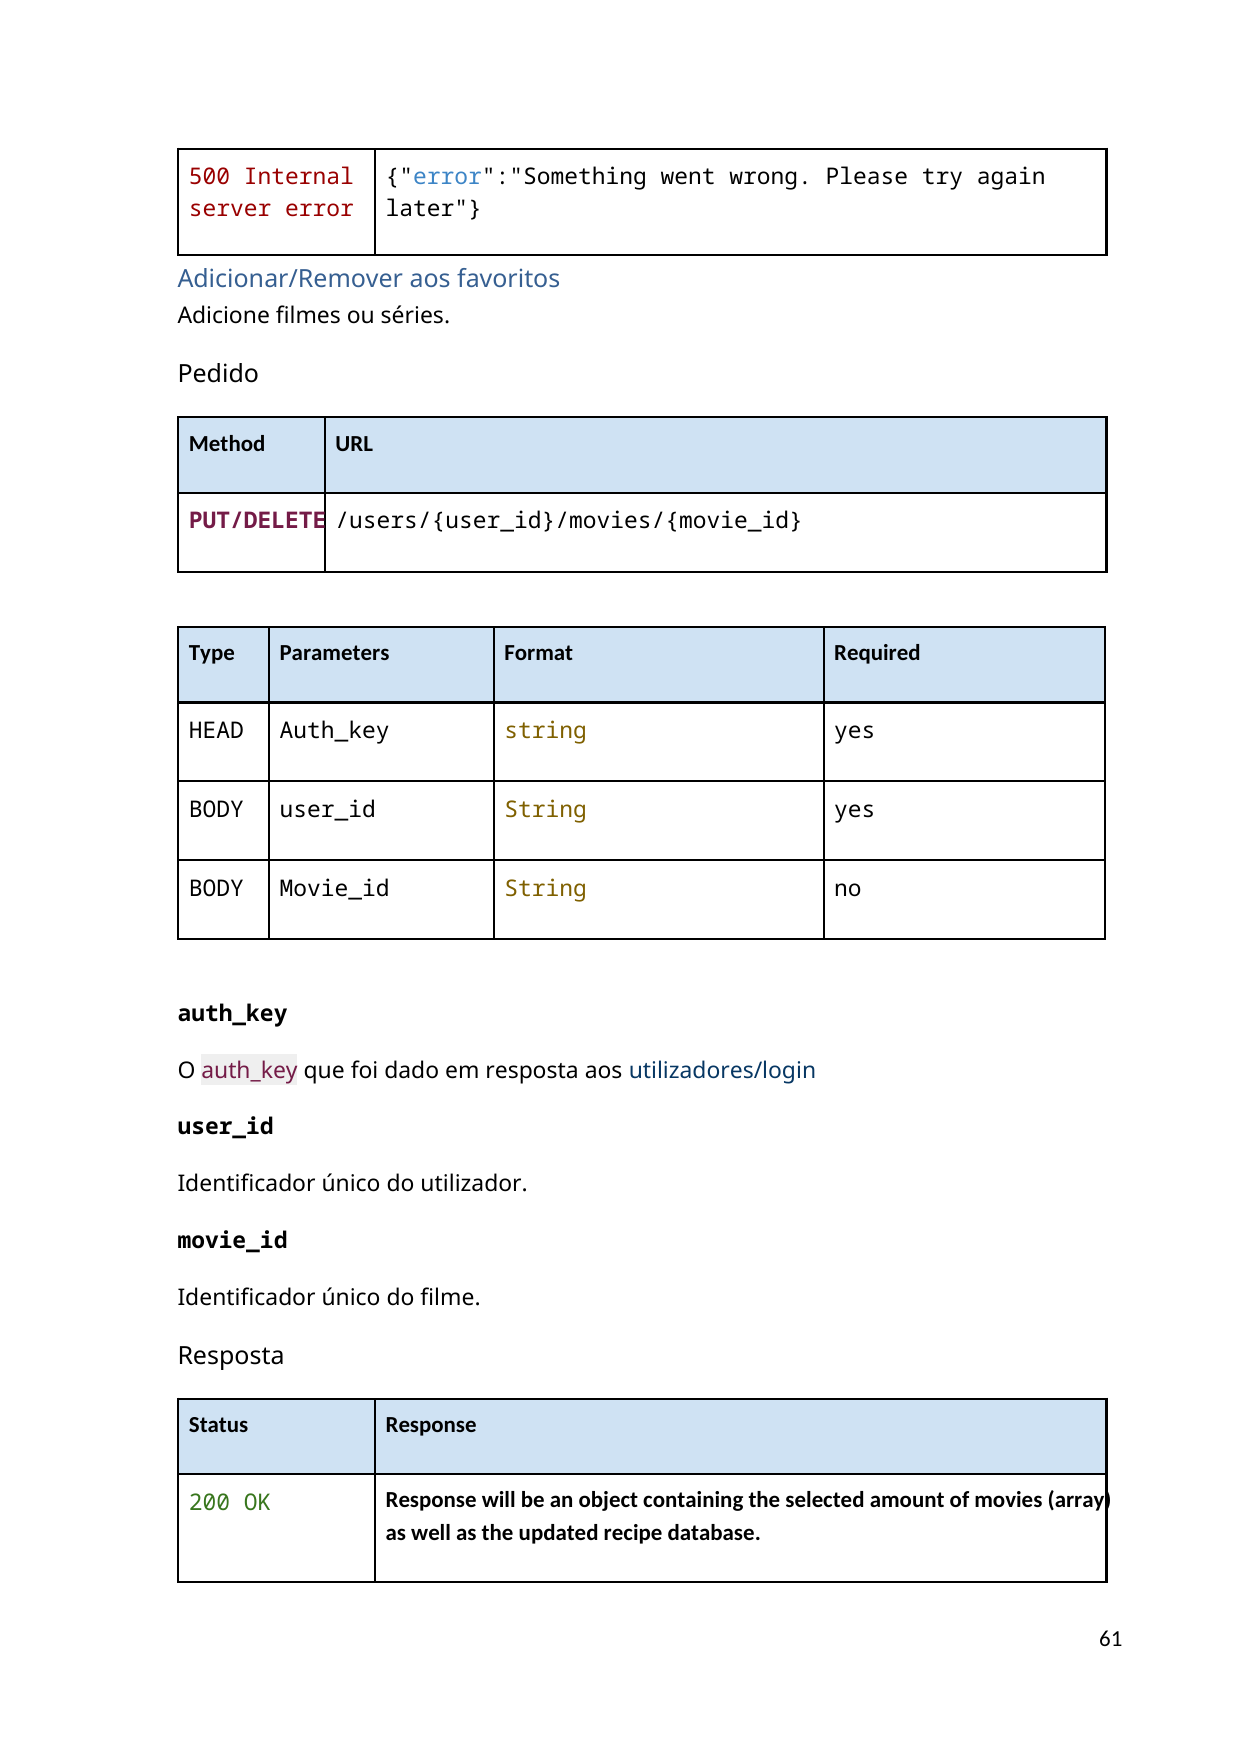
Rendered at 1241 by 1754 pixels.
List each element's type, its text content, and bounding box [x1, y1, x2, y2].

table_header Parameters [270, 628, 493, 701]
table_cell 200 OK [179, 1475, 374, 1581]
text O auth_key que foi dado em resposta aos utilizadores/login [177, 1053, 1122, 1085]
table_header Method [179, 418, 324, 492]
text user_id [177, 1110, 1122, 1142]
table_cell Response will be an object containing the selected amount of movies (array) as well as the updated recipe database. [376, 1475, 1105, 1581]
text movie_id [177, 1224, 1122, 1255]
table_header Response [376, 1400, 1105, 1473]
table_cell Movie_id [270, 861, 493, 938]
table_header Format [495, 628, 823, 701]
table_cell BODY [179, 861, 268, 938]
table_cell {"error":"Something went wrong. Please try again later"} [376, 150, 1105, 254]
table_header Required [825, 628, 1104, 701]
table_cell user_id [270, 782, 493, 859]
table_cell string [495, 704, 823, 780]
table_cell /users/{user_id}/movies/{movie_id} [326, 494, 1105, 571]
text Adicione filmes ou séries. [177, 299, 1122, 331]
text Identificador único do utilizador. [177, 1167, 1122, 1198]
table_cell yes [825, 782, 1104, 859]
subtitle Adicionar/Remover aos favoritos [177, 260, 1122, 294]
table_cell yes [825, 704, 1104, 780]
table_cell Auth_key [270, 704, 493, 780]
text Resposta [177, 1337, 1122, 1371]
text Pedido [177, 356, 1122, 390]
table_cell String [495, 861, 823, 938]
table_header URL [326, 418, 1105, 492]
text auth_key [177, 997, 1122, 1028]
table_cell no [825, 861, 1104, 938]
table_cell 500 Internal server error [179, 150, 374, 254]
table_cell String [495, 782, 823, 859]
table_header Status [179, 1400, 374, 1473]
table_cell HEAD [179, 704, 268, 780]
table_cell PUT/DELETE [179, 494, 324, 571]
table_header Type [179, 628, 268, 701]
text Identificador único do filme. [177, 1281, 1122, 1312]
table_cell BODY [179, 782, 268, 859]
